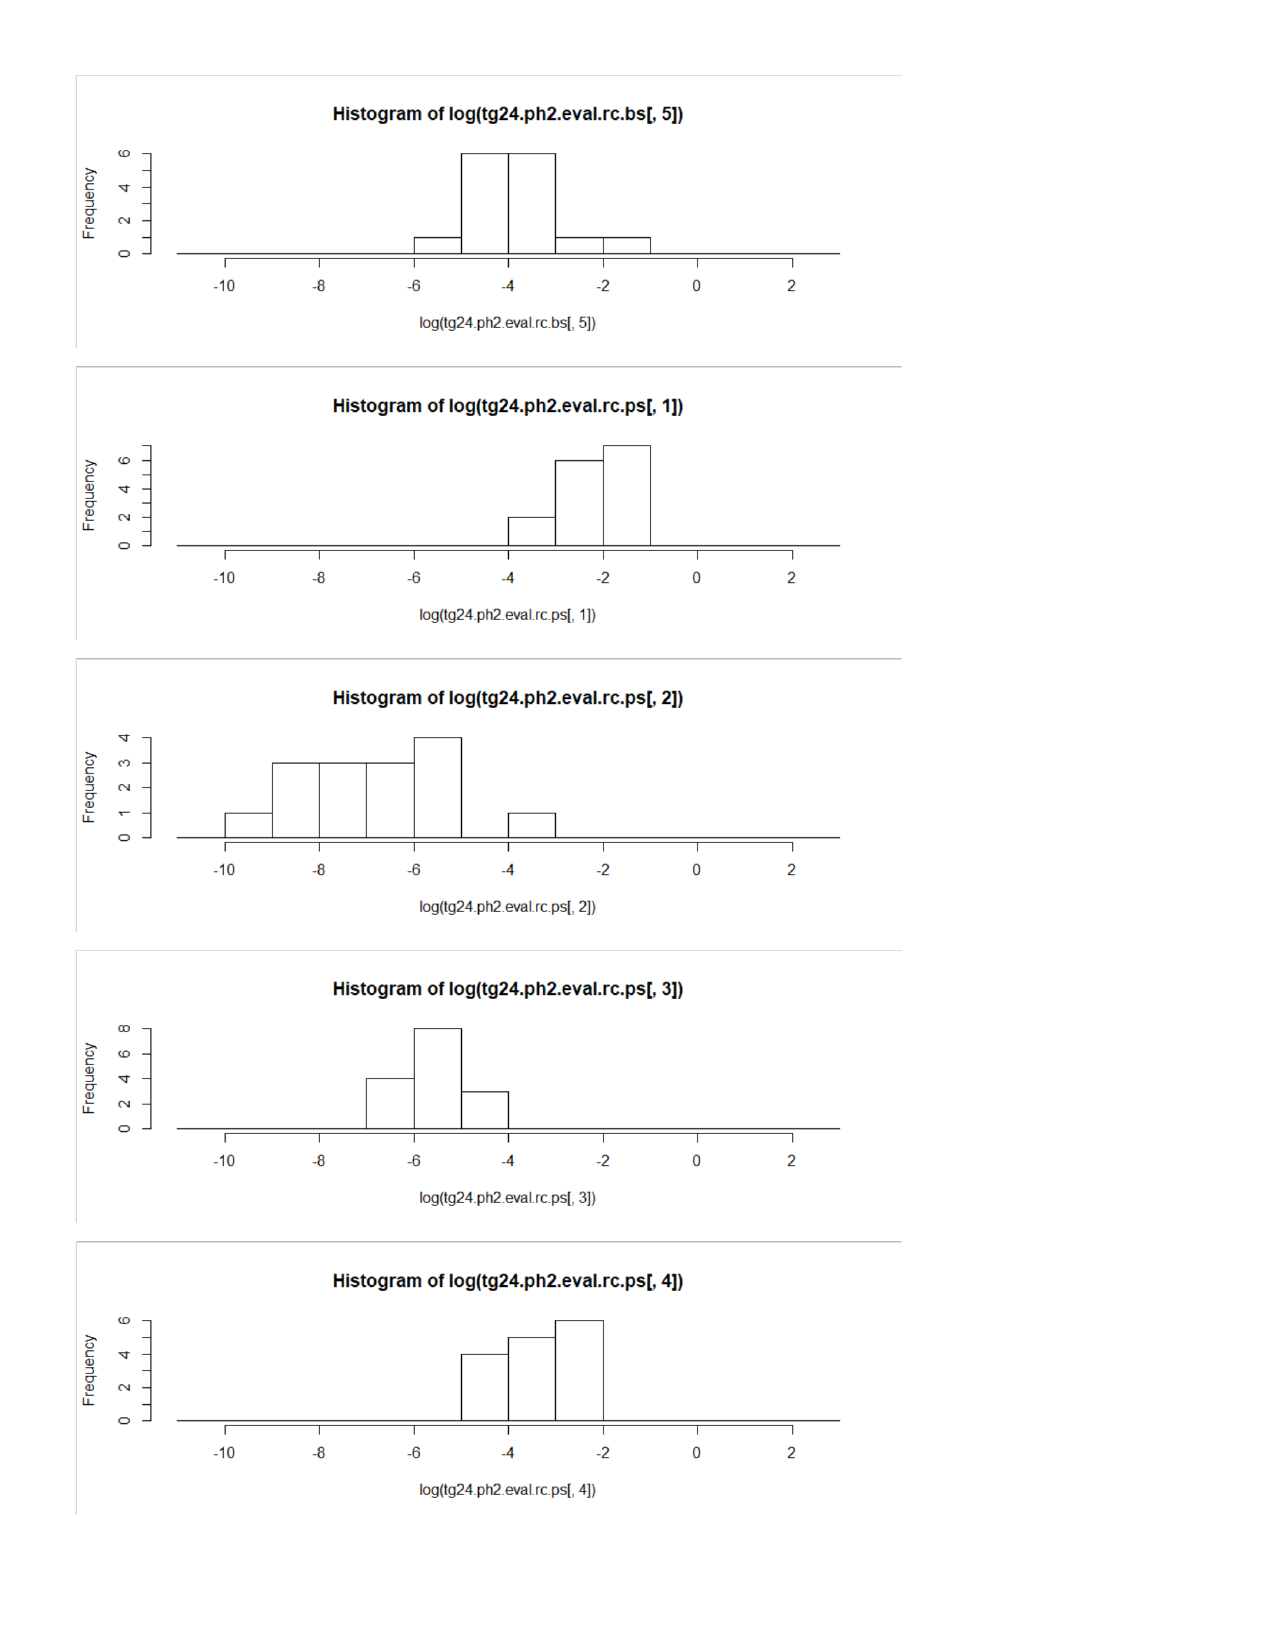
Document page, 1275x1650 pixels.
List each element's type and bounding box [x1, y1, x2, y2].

picture [75, 658, 902, 932]
picture [75, 1241, 902, 1515]
picture [75, 950, 902, 1223]
picture [75, 75, 902, 348]
picture [75, 366, 902, 640]
